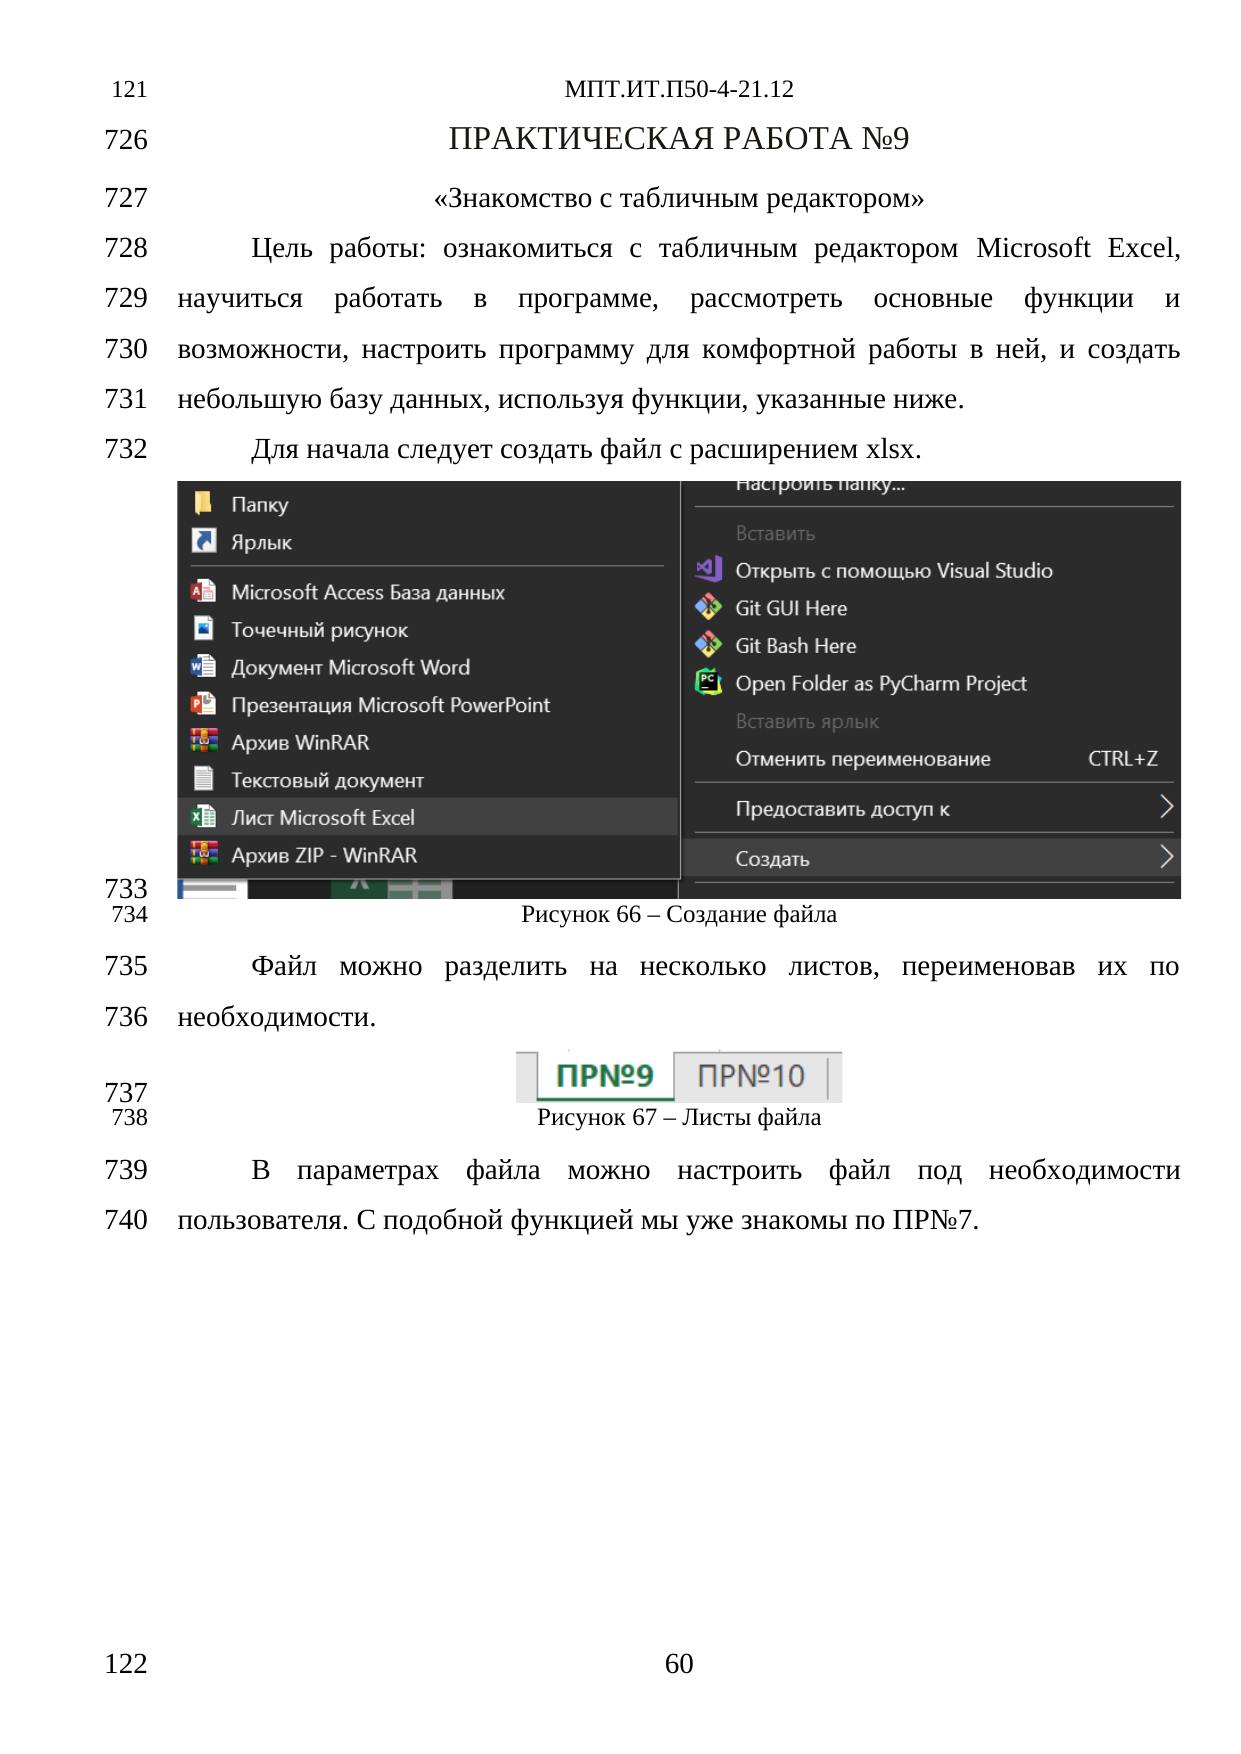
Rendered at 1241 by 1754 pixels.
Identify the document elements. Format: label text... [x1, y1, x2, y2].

text Для начала следует создать файл с расширением xlsx. [177, 431, 1181, 465]
text В параметрах файла можно настроить файл под необходимости пользователя. С подобной функцией мы уже знакомы по ПР№7. [177, 1152, 1181, 1236]
subtitle «Знакомство с табличным редактором» [177, 180, 1181, 213]
text Рисунок 67 – Листы файла [177, 1102, 1181, 1131]
picture [177, 481, 1182, 899]
subtitle ПРАКТИЧЕСКАЯ РАБОТА №9 [177, 118, 1181, 156]
picture [515, 1049, 843, 1103]
text Рисунок 66 – Создание файла [177, 899, 1181, 928]
text Цель работы: ознакомиться с табличным редактором Microsoft Excel, научиться работать в программе, рассмотреть основные функции и возможности, настроить программу для комфортной работы в ней, и создать небольшую базу данных, используя функции, указанные ниже. [177, 230, 1181, 414]
text Файл можно разделить на несколько листов, переименовав их по необходимости. [177, 948, 1181, 1032]
